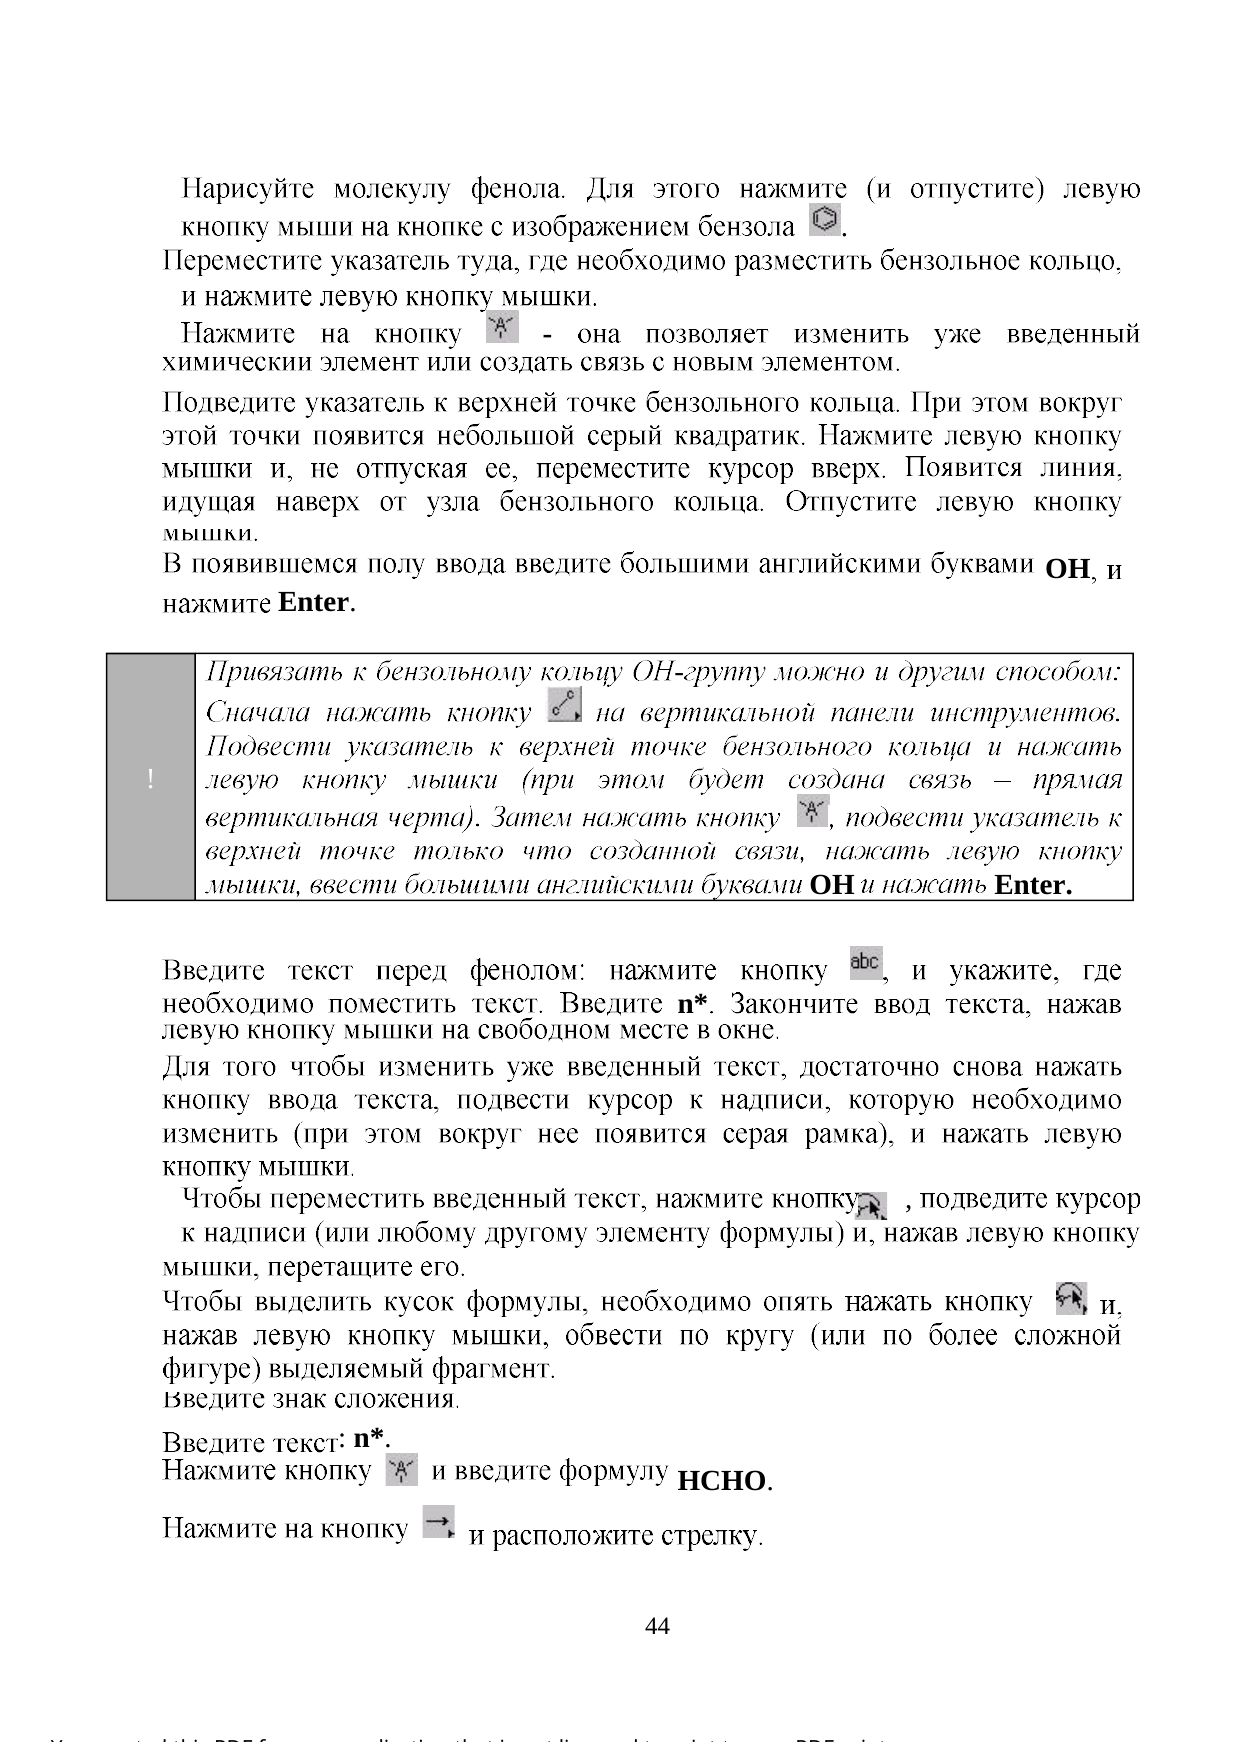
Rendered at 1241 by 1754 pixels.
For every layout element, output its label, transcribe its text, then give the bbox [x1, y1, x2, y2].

picture [162, 1432, 338, 1456]
picture [206, 839, 1122, 866]
picture [850, 946, 1121, 986]
picture [181, 176, 1140, 236]
picture [162, 423, 662, 451]
picture [163, 1356, 554, 1384]
picture [205, 734, 1121, 762]
picture [674, 424, 1122, 451]
picture [905, 456, 1122, 481]
picture [385, 1453, 418, 1486]
picture [162, 463, 886, 484]
subtitle Enter. [278, 585, 1192, 618]
picture [162, 529, 257, 541]
picture [1056, 1282, 1088, 1315]
picture [469, 1530, 762, 1551]
picture [162, 1121, 1121, 1149]
picture [845, 1295, 1033, 1317]
picture [181, 322, 462, 349]
picture [920, 1193, 1140, 1214]
picture [432, 1458, 669, 1486]
picture [162, 1261, 464, 1282]
picture [861, 879, 986, 893]
picture [162, 1322, 1121, 1351]
picture [422, 1505, 455, 1538]
picture [1100, 1300, 1122, 1319]
picture [596, 703, 1119, 728]
picture [162, 489, 1122, 517]
picture [162, 1392, 458, 1411]
picture [162, 598, 270, 613]
text 44 [50, 1611, 670, 1640]
picture [162, 1517, 408, 1544]
picture [328, 998, 357, 1013]
picture [162, 551, 1034, 579]
picture [162, 958, 487, 986]
picture [181, 290, 596, 343]
picture [206, 805, 780, 833]
picture [162, 1087, 1121, 1115]
picture [1092, 565, 1122, 584]
picture [162, 1161, 353, 1182]
picture [162, 1054, 1122, 1082]
picture [162, 1459, 372, 1486]
picture [358, 992, 662, 1016]
picture [578, 323, 1140, 349]
picture [488, 964, 624, 980]
picture [205, 659, 677, 722]
subtitle HCHO. [677, 1463, 1192, 1496]
picture [162, 248, 1121, 276]
picture [207, 700, 531, 728]
picture [162, 390, 1122, 418]
picture [181, 214, 795, 242]
picture [162, 991, 313, 1016]
picture [1033, 774, 1122, 795]
picture [161, 1289, 832, 1317]
picture [162, 356, 899, 374]
picture [684, 659, 1120, 687]
picture [205, 767, 1122, 833]
text : n*. [336, 1420, 393, 1453]
picture [181, 1186, 814, 1214]
picture [625, 964, 828, 986]
picture [181, 1192, 1140, 1248]
picture [162, 992, 1121, 1045]
picture [205, 872, 802, 899]
